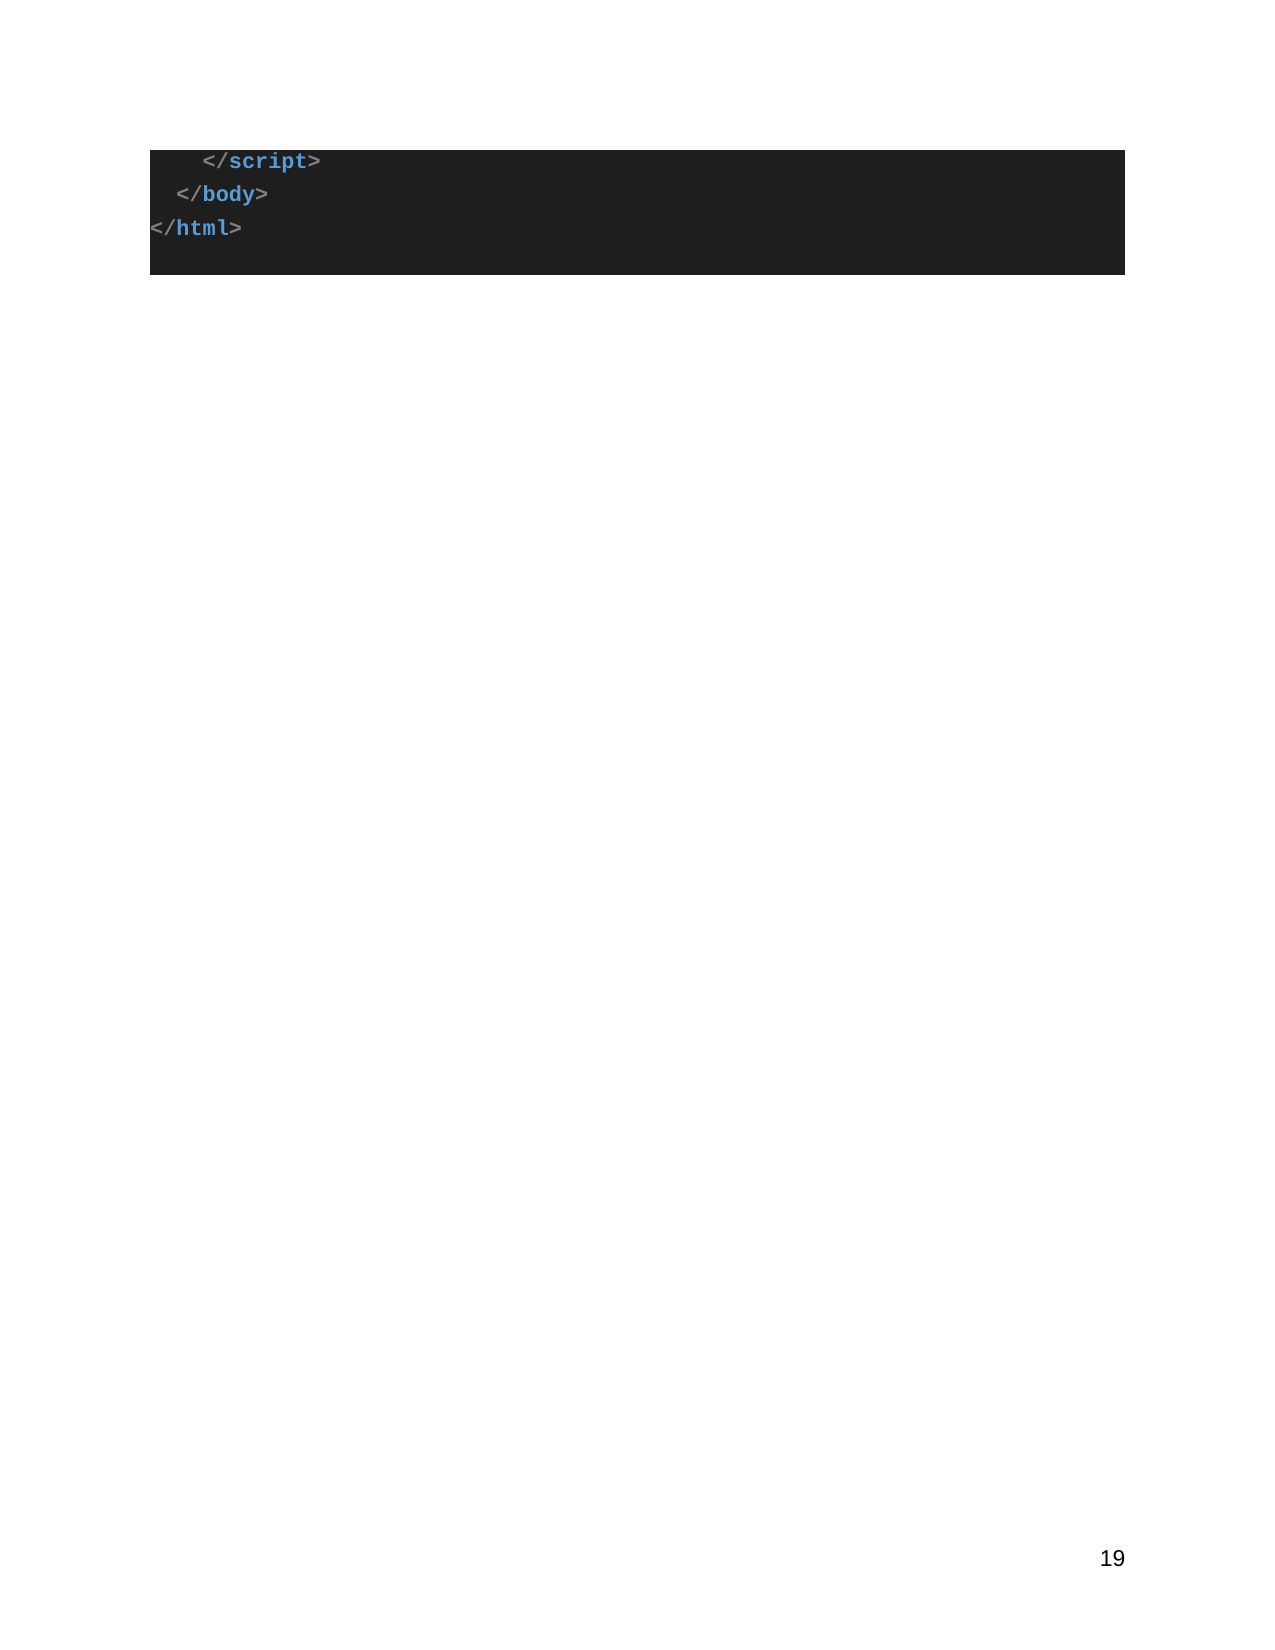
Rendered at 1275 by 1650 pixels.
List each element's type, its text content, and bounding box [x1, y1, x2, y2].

text </script> [150, 150, 1125, 175]
text </html> [150, 217, 1125, 242]
text </body> [150, 183, 1125, 208]
